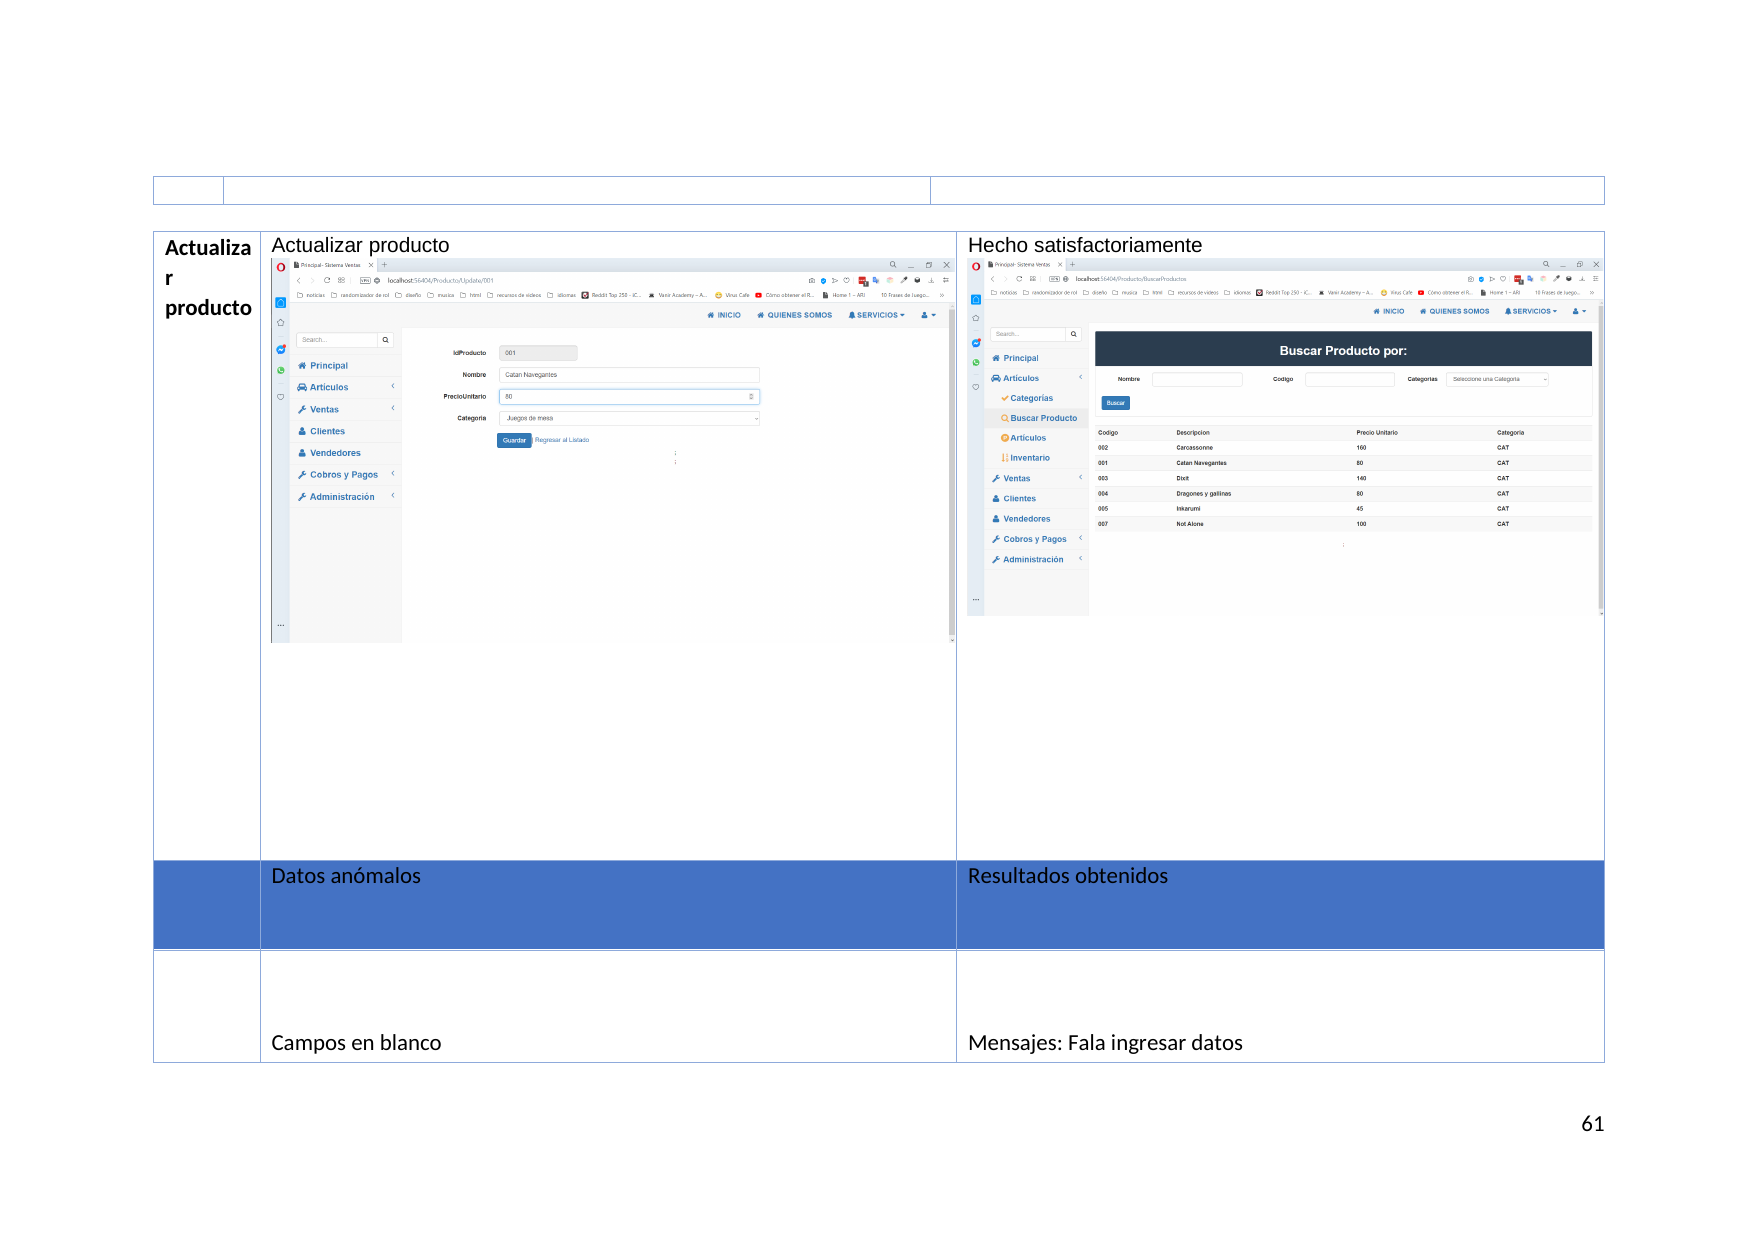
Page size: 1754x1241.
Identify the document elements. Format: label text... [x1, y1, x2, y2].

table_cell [957, 951, 1604, 1062]
table_cell [154, 177, 223, 204]
picture [271, 258, 955, 643]
table_cell [154, 861, 260, 949]
table_header Actualizar producto [261, 232, 956, 860]
table_cell [154, 951, 260, 1062]
table_header Hecho satisfactoriamente [957, 232, 1604, 860]
picture [967, 258, 1604, 616]
table_cell Datos anómalos [261, 861, 956, 949]
table_cell [224, 177, 930, 204]
table_cell Resultados obtenidos [957, 861, 1604, 949]
table_header Actualizar producto [154, 232, 260, 860]
table_cell Campos en blanco [261, 951, 956, 1062]
table_cell [931, 177, 1604, 204]
